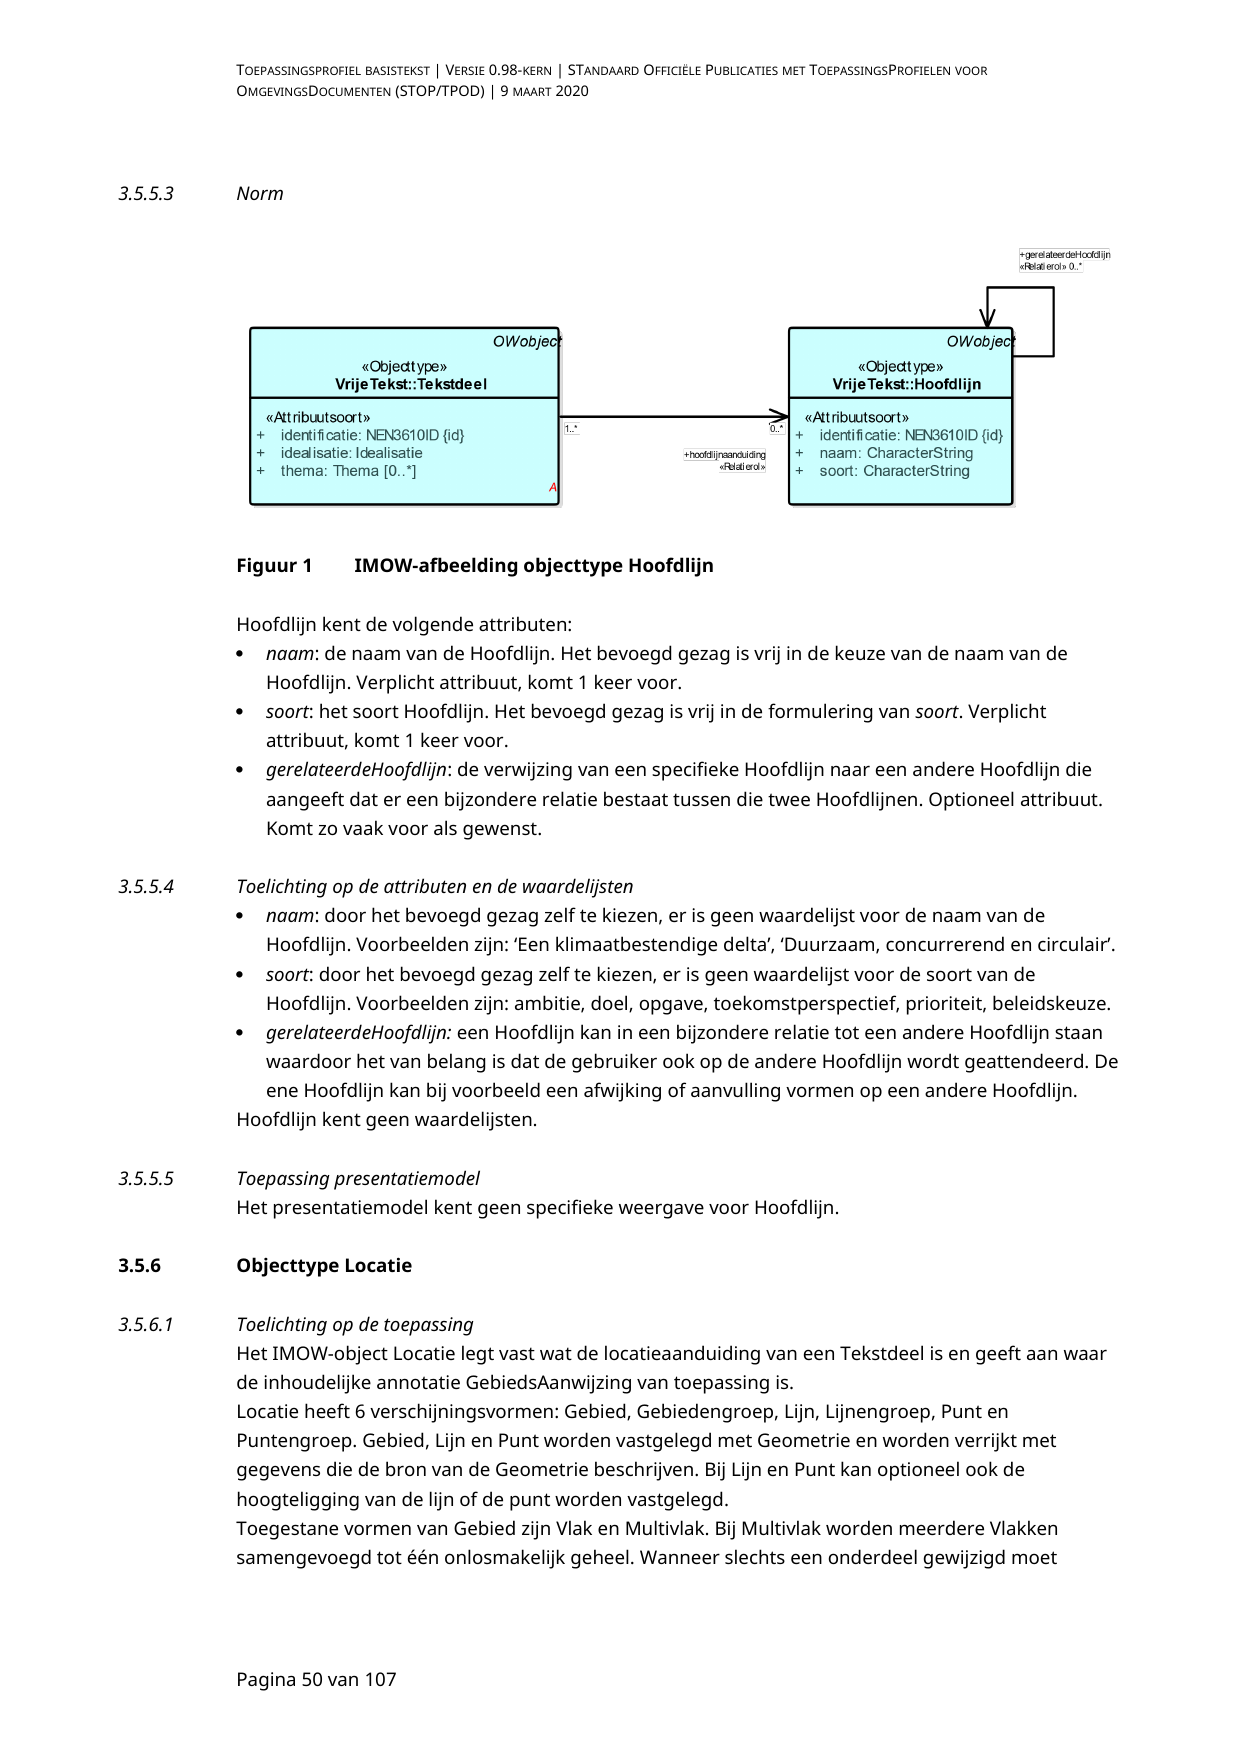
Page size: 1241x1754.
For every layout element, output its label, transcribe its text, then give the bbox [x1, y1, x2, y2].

text Locatie heeft 6 verschijningsvormen: Gebied, Gebiedengroep, Lijn, Lijnengroep, Punt en Puntengroep. Gebied, Lijn en Punt worden vastgelegd met Geometrie en worden verrijkt met gegevens die de bron van de Geometrie beschrijven. Bij Lijn en Punt kan optioneel ook de hoogteligging van de lijn of de punt worden vastgelegd. [236, 1395, 1122, 1512]
picture [236, 235, 1123, 521]
text gerelateerdeHoofdlijn: de verwijzing van een specifieke Hoofdlijn naar een andere Hoofdlijn die aangeeft dat er een bijzondere relatie bestaat tussen die twee Hoofdlijnen. Optioneel attribuut. Komt zo vaak voor als gewenst. [236, 753, 1122, 841]
text Het presentatiemodel kent geen specifieke weergave voor Hoofdlijn. [236, 1191, 1122, 1220]
text IMOW-afbeelding objecttype Hoofdlijn [236, 549, 1122, 578]
subtitle Norm [118, 177, 1122, 206]
text Hoofdlijn kent geen waardelijsten. [236, 1103, 1122, 1133]
subtitle Toepassing presentatiemodel [118, 1162, 1122, 1191]
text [236, 1512, 1122, 1570]
text gerelateerdeHoofdlijn: een Hoofdlijn kan in een bijzondere relatie tot een andere Hoofdlijn staan waardoor het van belang is dat de gebruiker ook op de andere Hoofdlijn wordt geattendeerd. De ene Hoofdlijn kan bij voorbeeld een afwijking of aanvulling vormen op een andere Hoofdlijn. [236, 1016, 1122, 1103]
subtitle Toelichting op de toepassing [118, 1308, 1122, 1337]
text naam: de naam van de Hoofdlijn. Het bevoegd gezag is vrij in de keuze van de naam van de Hoofdlijn. Verplicht attribuut, komt 1 keer voor. [236, 637, 1122, 695]
text soort: het soort Hoofdlijn. Het bevoegd gezag is vrij in de formulering van soort. Verplicht attribuut, komt 1 keer voor. [236, 695, 1122, 753]
text Het IMOW-object Locatie legt vast wat de locatieaanduiding van een Tekstdeel is en geeft aan waar de inhoudelijke annotatie GebiedsAanwijzing van toepassing is. [236, 1337, 1122, 1395]
subtitle Toelichting op de attributen en de waardelijsten [118, 870, 1122, 899]
text Hoofdlijn kent de volgende attributen: [236, 608, 1122, 637]
text naam: door het bevoegd gezag zelf te kiezen, er is geen waardelijst voor de naam van de Hoofdlijn. Voorbeelden zijn: ‘Een klimaatbestendige delta’, ‘Duurzaam, concurrerend en circulair’. [236, 899, 1122, 958]
subtitle Objecttype Locatie [118, 1249, 1122, 1278]
text soort: door het bevoegd gezag zelf te kiezen, er is geen waardelijst voor de soort van de Hoofdlijn. Voorbeelden zijn: ambitie, doel, opgave, toekomstperspectief, prioriteit, beleidskeuze. [236, 958, 1122, 1016]
